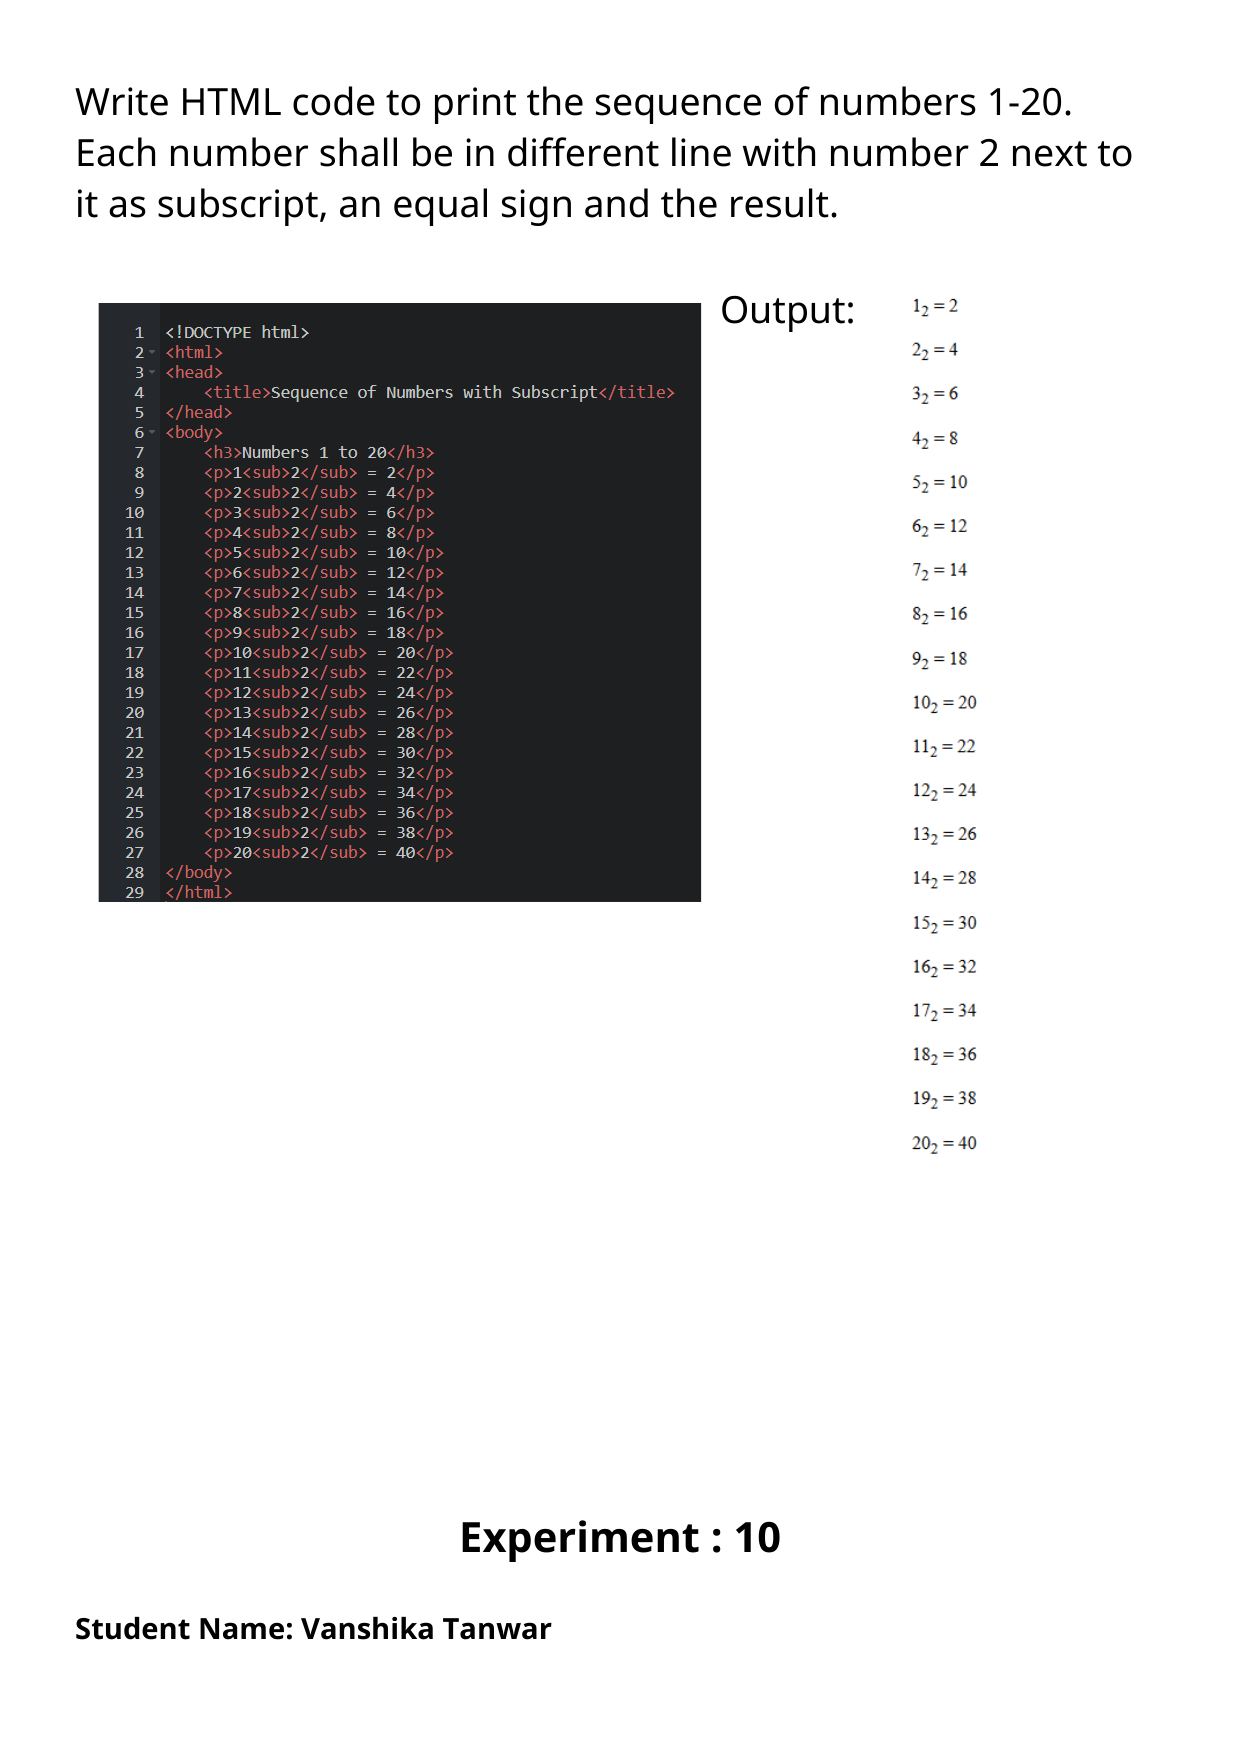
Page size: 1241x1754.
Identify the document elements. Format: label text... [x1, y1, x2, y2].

picture [911, 285, 1102, 1163]
text Student Name: Vanshika Tanwar [75, 1608, 1165, 1648]
text Write HTML code to print the sequence of numbers 1-20. Each number shall be in different line with number 2 next to it as subscript, an equal sign and the result. [75, 75, 1165, 228]
text Output: [75, 283, 1165, 334]
text Experiment : 10 [75, 1508, 1165, 1564]
picture [98, 303, 702, 902]
